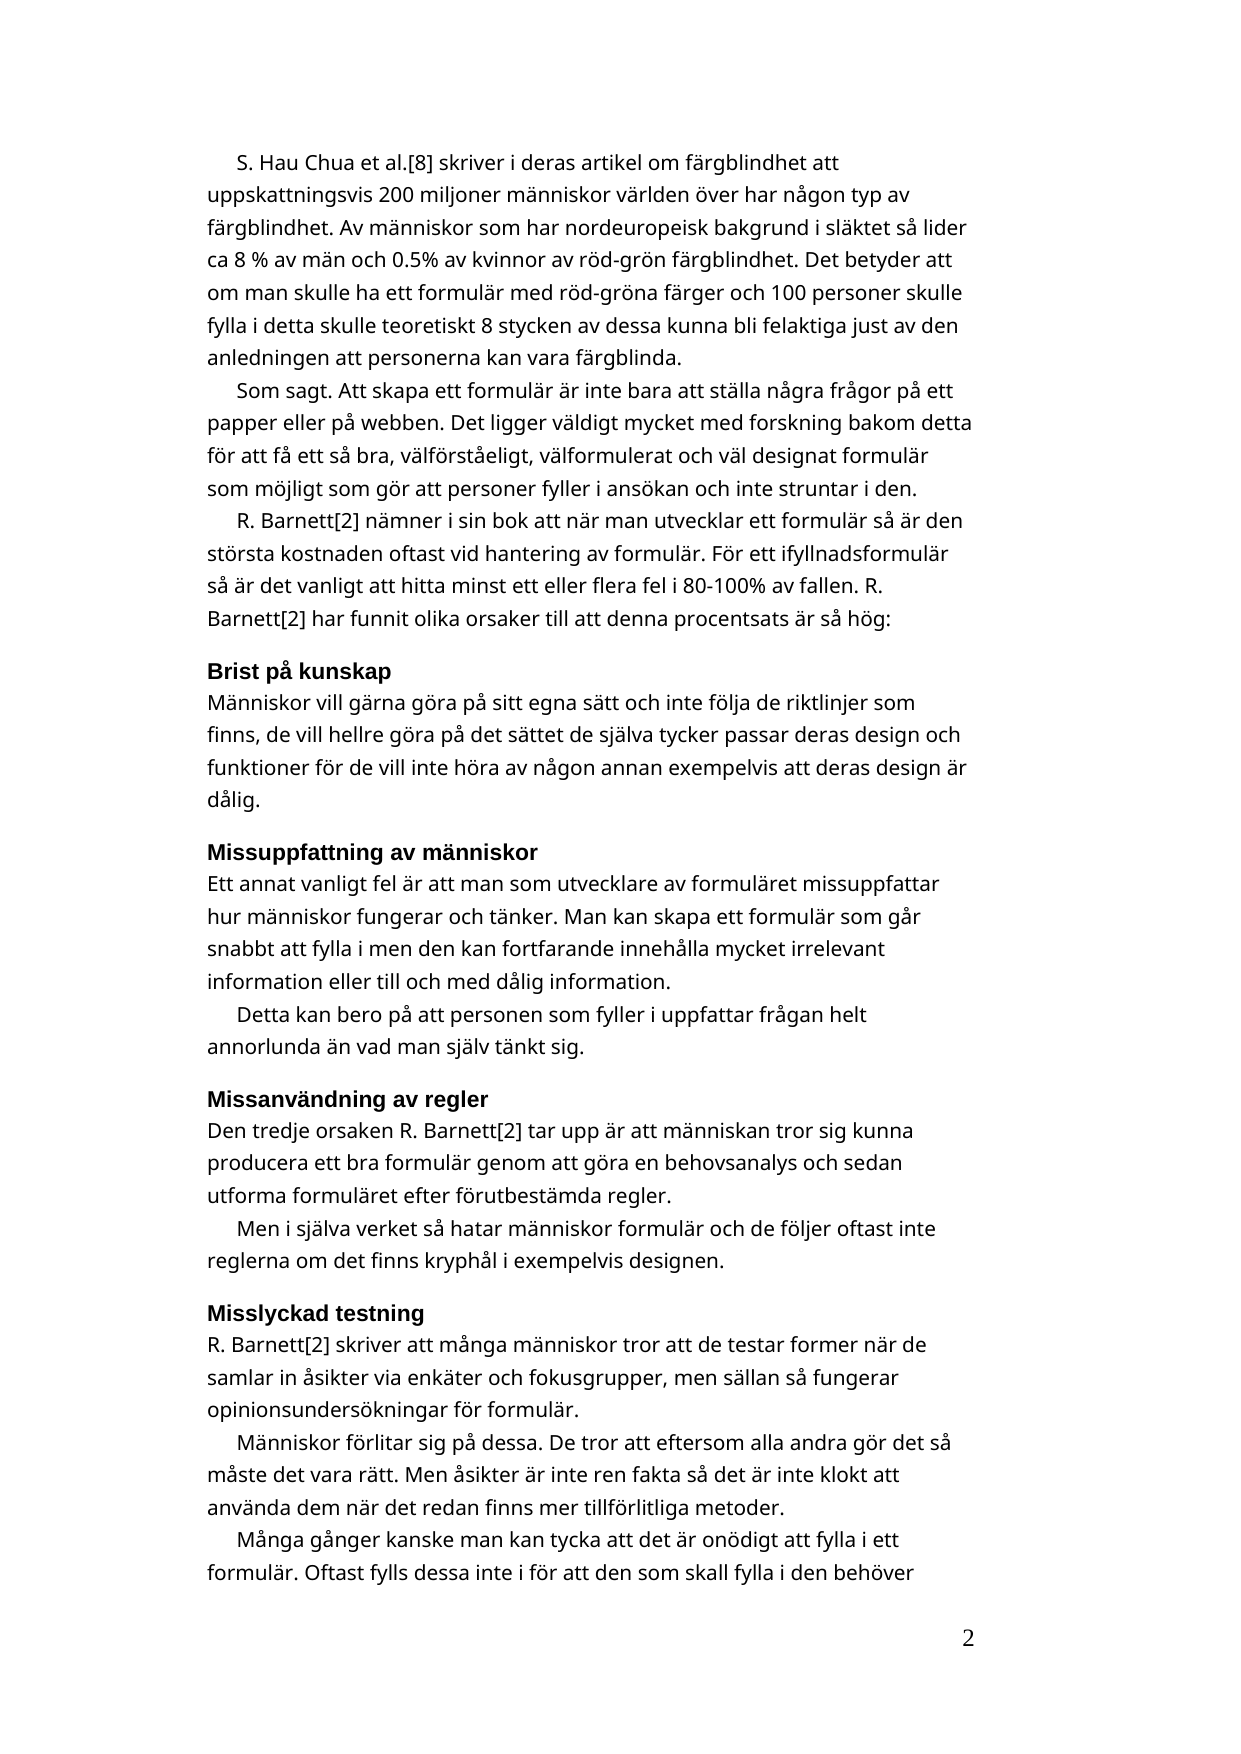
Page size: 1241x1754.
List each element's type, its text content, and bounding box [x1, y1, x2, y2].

text Människor förlitar sig på dessa. De tror att eftersom alla andra gör det så måste det vara rätt. Men åsikter är inte ren fakta så det är inte klokt att använda dem när det redan finns mer tillförlitliga metoder. [207, 1428, 974, 1521]
text Som sagt. Att skapa ett formulär är inte bara att ställa några frågor på ett papper eller på webben. Det ligger väldigt mycket med forskning bakom detta för att få ett så bra, välförståeligt, välformulerat och väl designat formulär som möjligt som gör att personer fyller i ansökan och inte struntar i den. [207, 376, 974, 502]
text Ett annat vanligt fel är att man som utvecklare av formuläret missuppfattar hur människor fungerar och tänker. Man kan skapa ett formulär som går snabbt att fylla i men den kan fortfarande innehålla mycket irrelevant information eller till och med dålig information. [207, 869, 974, 996]
text R. Barnett[2] skriver att många människor tror att de testar former när de samlar in åsikter via enkäter och fokusgrupper, men sällan så fungerar opinionsundersökningar för formulär. [207, 1330, 974, 1424]
list Misslyckad testning [207, 1300, 974, 1326]
text R. Barnett[2] nämner i sin bok att när man utvecklar ett formulär så är den största kostnaden oftast vid hantering av formulär. För ett ifyllnadsformulär så är det vanligt att hitta minst ett eller flera fel i 80-100% av fallen. R. Barnett[2] har funnit olika orsaker till att denna procentsats är så hög: [207, 506, 974, 633]
text S. Hau Chua et al.[8] skriver i deras artikel om färgblindhet att uppskattningsvis 200 miljoner människor världen över har någon typ av färgblindhet. Av människor som har nordeuropeisk bakgrund i släktet så lider ca 8 % av män och 0.5% av kvinnor av röd-grön färgblindhet. Det betyder att om man skulle ha ett formulär med röd-gröna färger och 100 personer skulle fylla i detta skulle teoretiskt 8 stycken av dessa kunna bli felaktiga just av den anledningen att personerna kan vara färgblinda. [207, 148, 974, 372]
text Människor vill gärna göra på sitt egna sätt och inte följa de riktlinjer som finns, de vill hellre göra på det sättet de själva tycker passar deras design och funktioner för de vill inte höra av någon annan exempelvis att deras design är dålig. [207, 688, 974, 814]
list Missanvändning av regler [207, 1086, 974, 1112]
list Brist på kunskap [207, 658, 974, 684]
text Men i själva verket så hatar människor formulär och de följer oftast inte reglerna om det finns kryphål i exempelvis designen. [207, 1214, 974, 1275]
text Detta kan bero på att personen som fyller i uppfattar frågan helt annorlunda än vad man själv tänkt sig. [207, 1000, 974, 1061]
list Missuppfattning av människor [207, 839, 974, 865]
text Den tredje orsaken R. Barnett[2] tar upp är att människan tror sig kunna producera ett bra formulär genom att göra en behovsanalys och sedan utforma formuläret efter förutbestämda regler. [207, 1116, 974, 1209]
